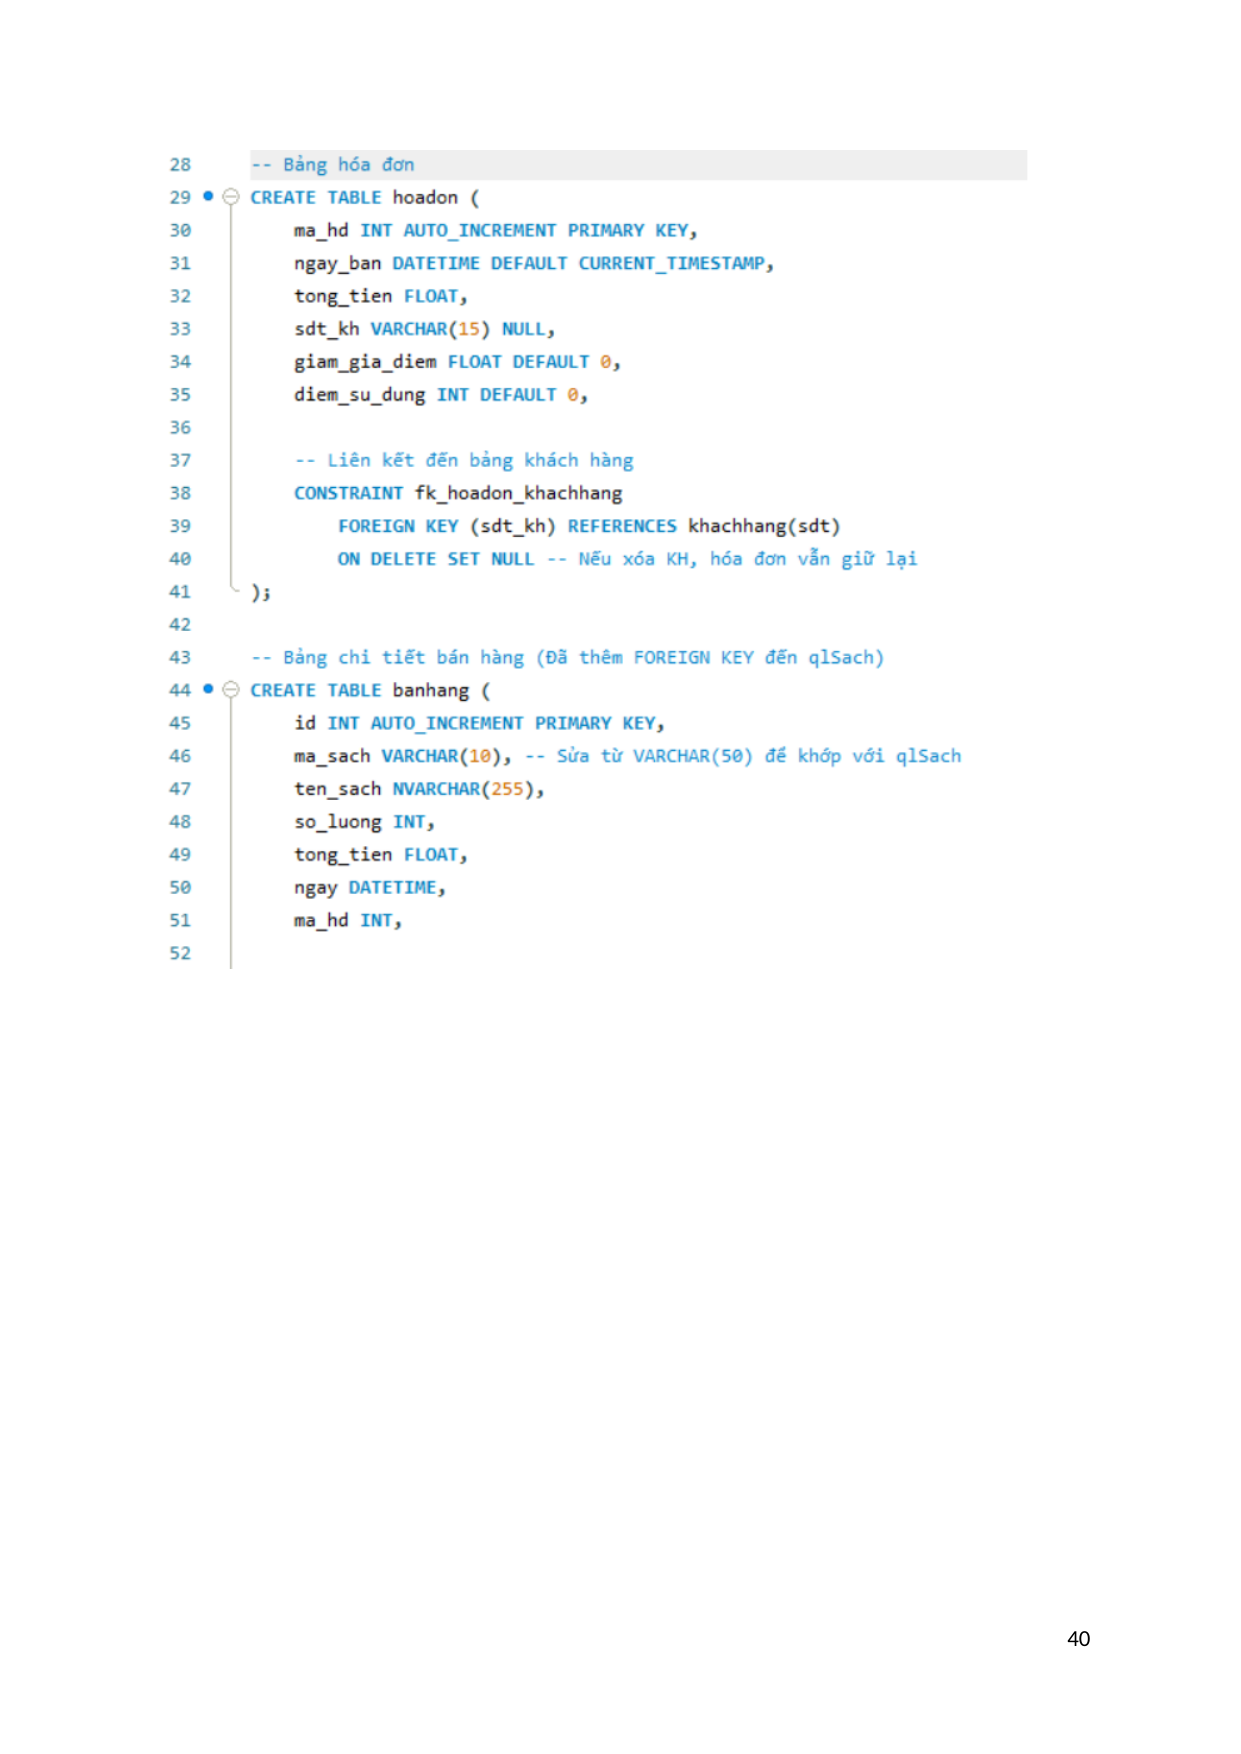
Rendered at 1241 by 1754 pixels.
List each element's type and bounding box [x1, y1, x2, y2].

picture [150, 150, 1028, 969]
